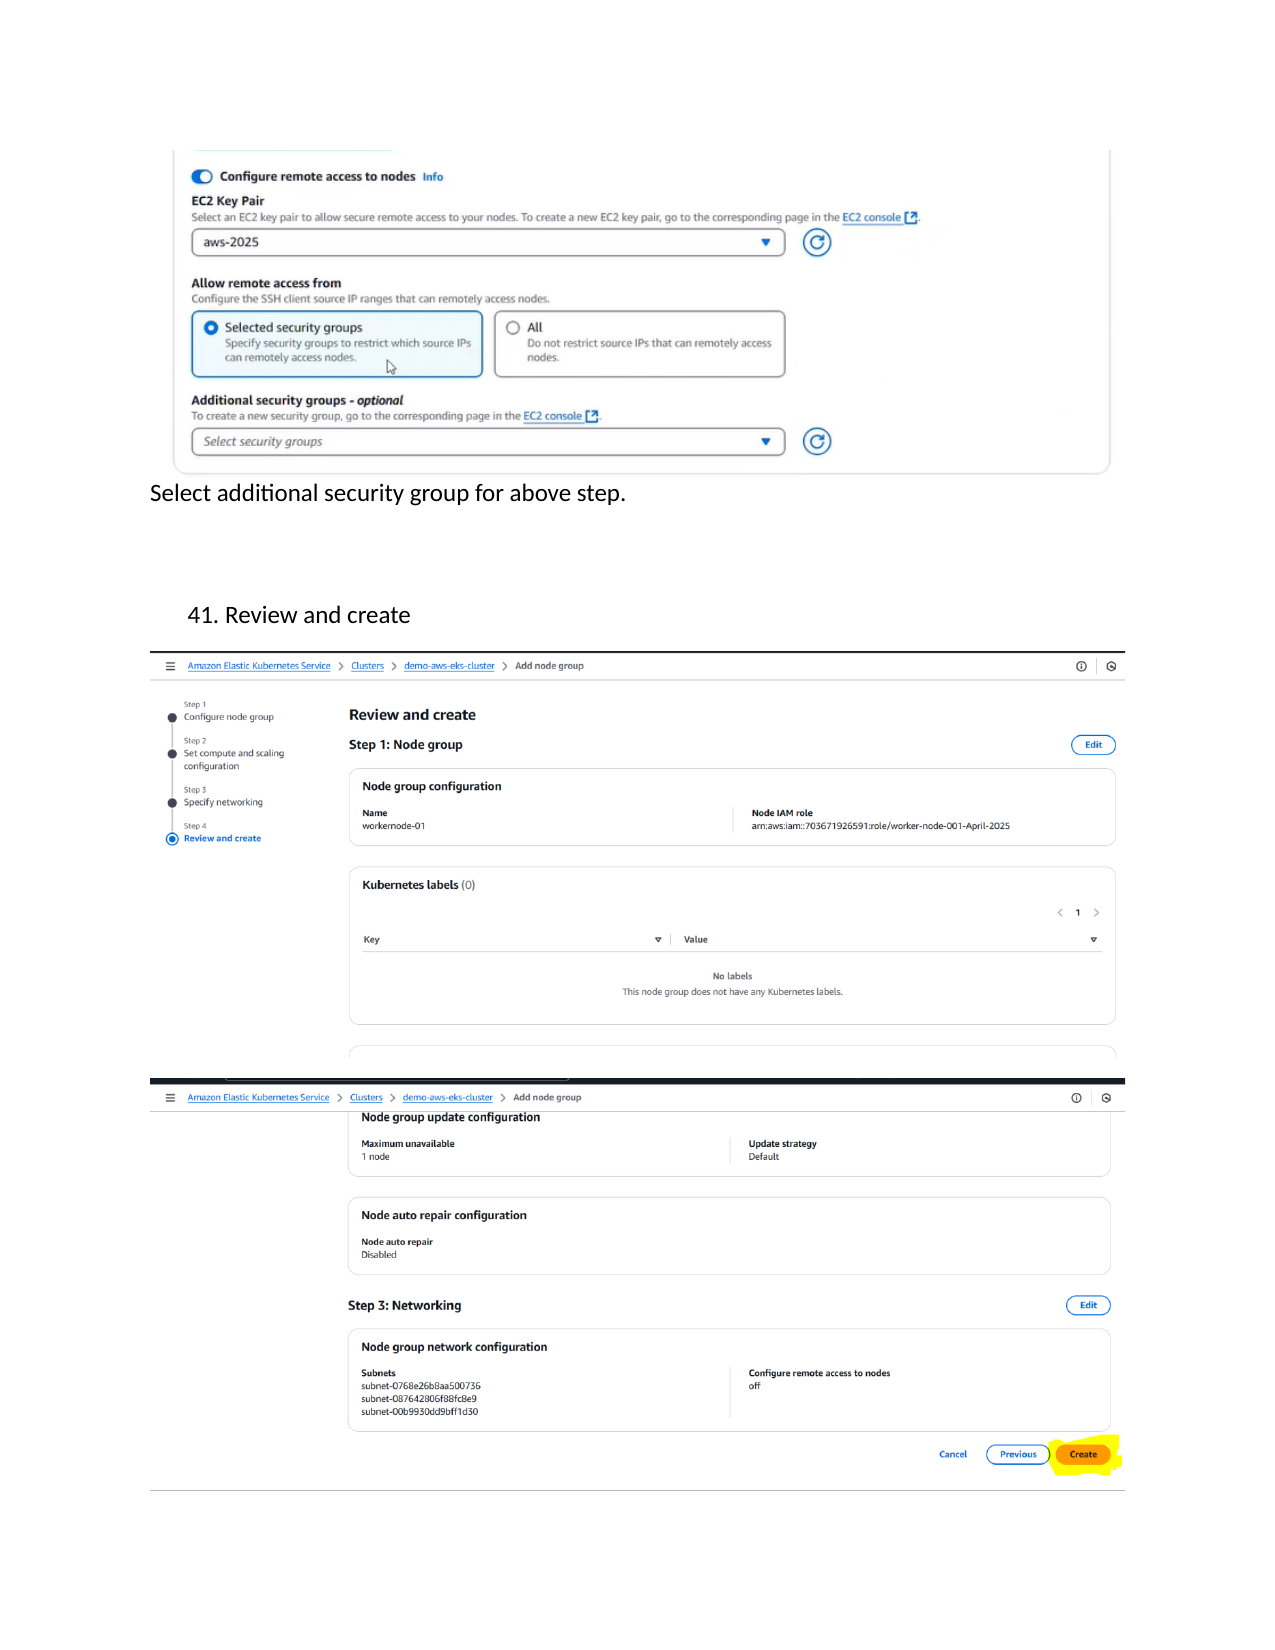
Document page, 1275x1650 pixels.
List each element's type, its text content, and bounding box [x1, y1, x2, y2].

picture [150, 150, 1125, 478]
list Review and create [187, 600, 1125, 630]
list Select additional security group for above step. [150, 478, 1125, 508]
picture [150, 651, 1125, 1058]
picture [150, 1078, 1125, 1491]
